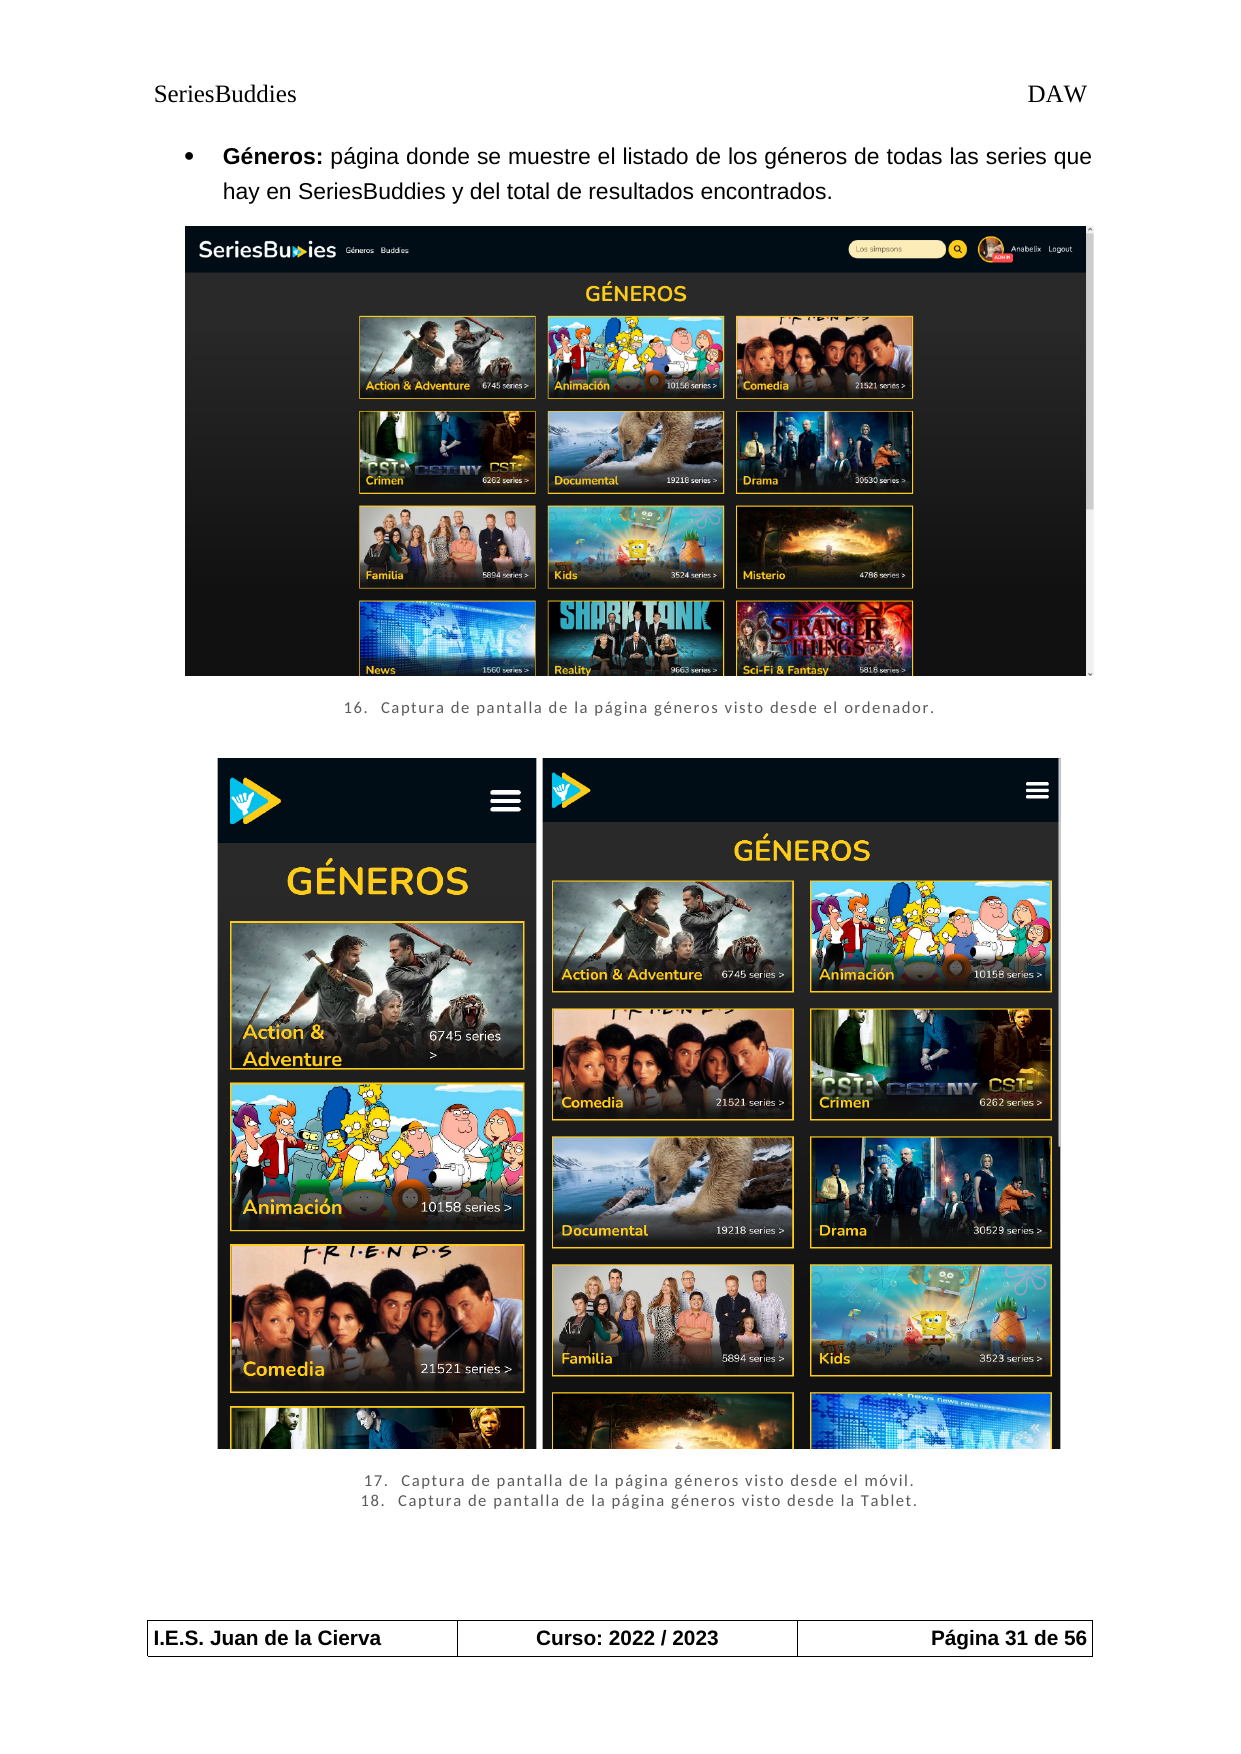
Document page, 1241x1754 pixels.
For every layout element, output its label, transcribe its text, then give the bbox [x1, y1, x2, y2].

picture [185, 226, 1094, 676]
subtitle Captura de pantalla de la página géneros visto desde el ordenador. [185, 697, 1093, 718]
list Géneros: página donde se muestre el listado de los géneros de todas las series que hay en SeriesBuddies y del total de resultados encontrados. [185, 143, 1093, 204]
picture [217, 758, 537, 1449]
subtitle Captura de pantalla de la página géneros visto desde la Tablet. [185, 1491, 1093, 1511]
subtitle Captura de pantalla de la página géneros visto desde el móvil. [185, 1470, 1093, 1491]
picture [542, 758, 1061, 1449]
